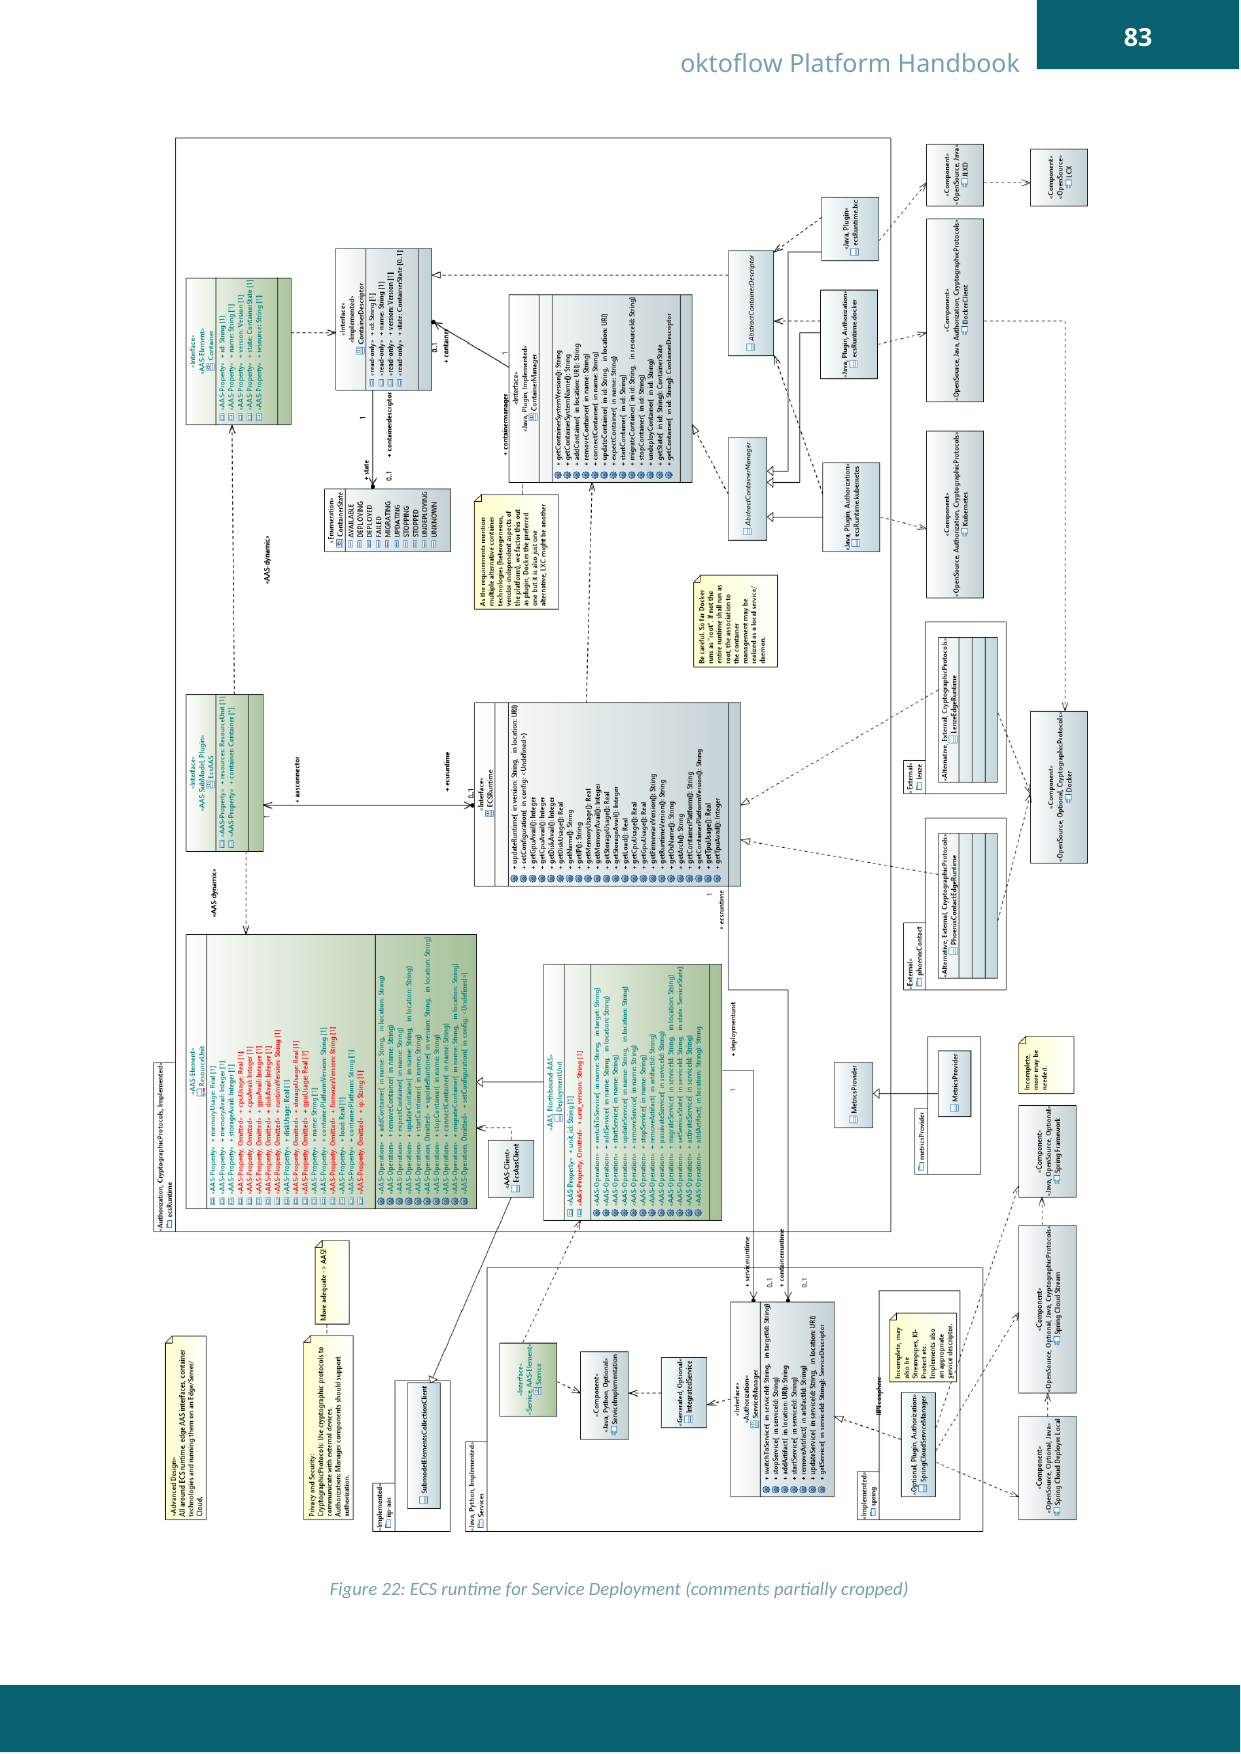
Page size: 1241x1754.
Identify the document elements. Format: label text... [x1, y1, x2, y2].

picture [149, 132, 1093, 1555]
text Figure 22: ECS runtime for Service Deployment (comments partially cropped) [148, 1577, 1093, 1599]
